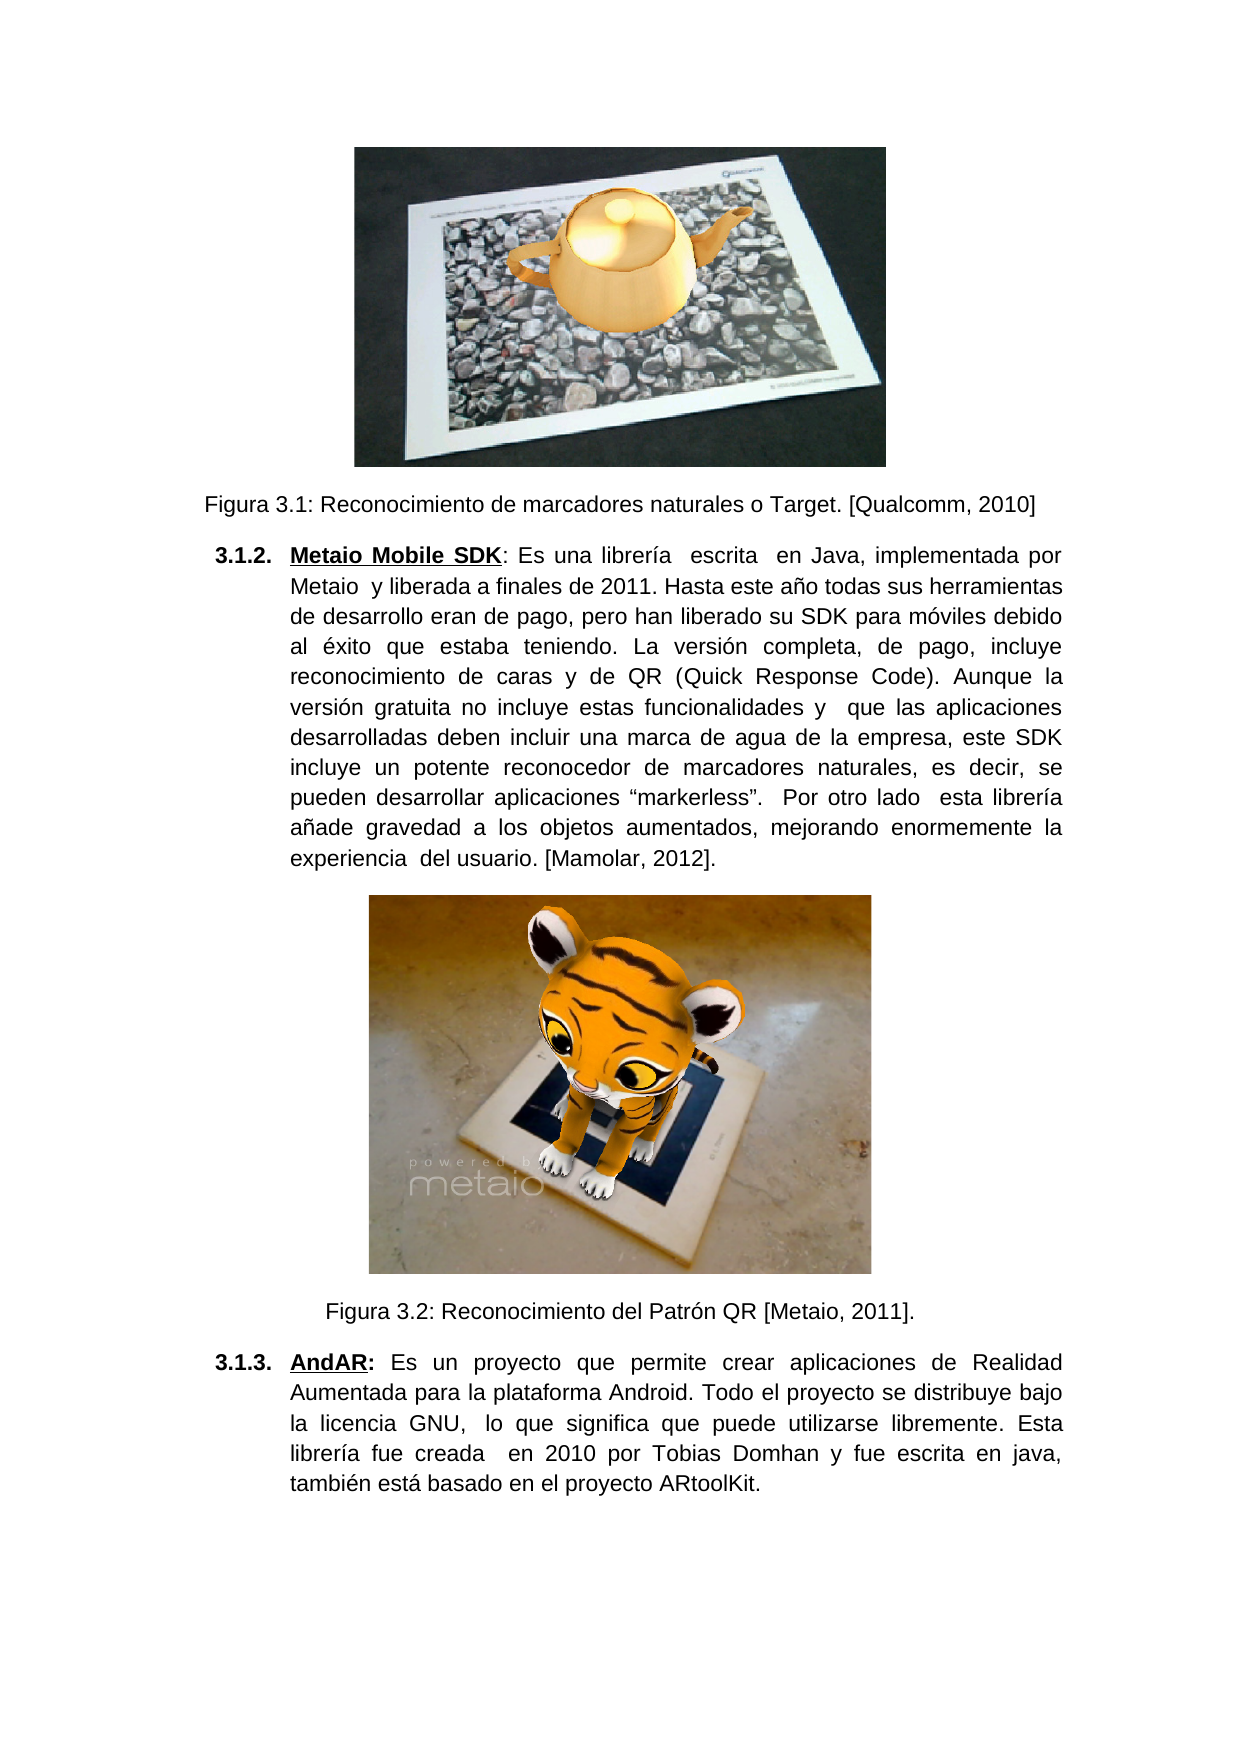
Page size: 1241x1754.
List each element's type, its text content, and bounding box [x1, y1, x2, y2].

list Metaio Mobile SDK: Es una librería escrita en Java, implementada por Metaio y liberada a finales de 2011. Hasta este año todas sus herramientas de desarrollo eran de pago, pero han liberado su SDK para móviles debido al éxito que estaba teniendo. La versión completa, de pago, incluye reconocimiento de caras y de QR (Quick Response Code). Aunque la versión gratuita no incluye estas funcionalidades y que las aplicaciones desarrolladas deben incluir una marca de agua de la empresa, este SDK incluye un potente reconocedor de marcadores naturales, es decir, se pueden desarrollar aplicaciones “markerless”. Por otro lado esta librería añade gravedad a los objetos aumentados, mejorando enormemente la experiencia del usuario. [Mamolar, 2012]. [215, 542, 1063, 871]
picture [354, 147, 886, 467]
text Figura 3.2: Reconocimiento del Patrón QR [Metaio, 2011]. [838, 1298, 1063, 1324]
picture [368, 895, 872, 1274]
list AndAR: Es un proyecto que permite crear aplicaciones de Realidad Aumentada para la plataforma Android. Todo el proyecto se distribuye bajo la licencia GNU, lo que significa que puede utilizarse libremente. Esta librería fue creada en 2010 por Tobias Domhan y fue escrita en java, también está basado en el proyecto ARtoolKit. [215, 1349, 1063, 1496]
text Figura 3.1: Reconocimiento de marcadores naturales o Target. [Qualcomm, 2010] [177, 491, 1063, 518]
text Figura 3.2: Reconocimiento del Patrón QR [Metaio, 2011]. [177, 1298, 770, 1324]
